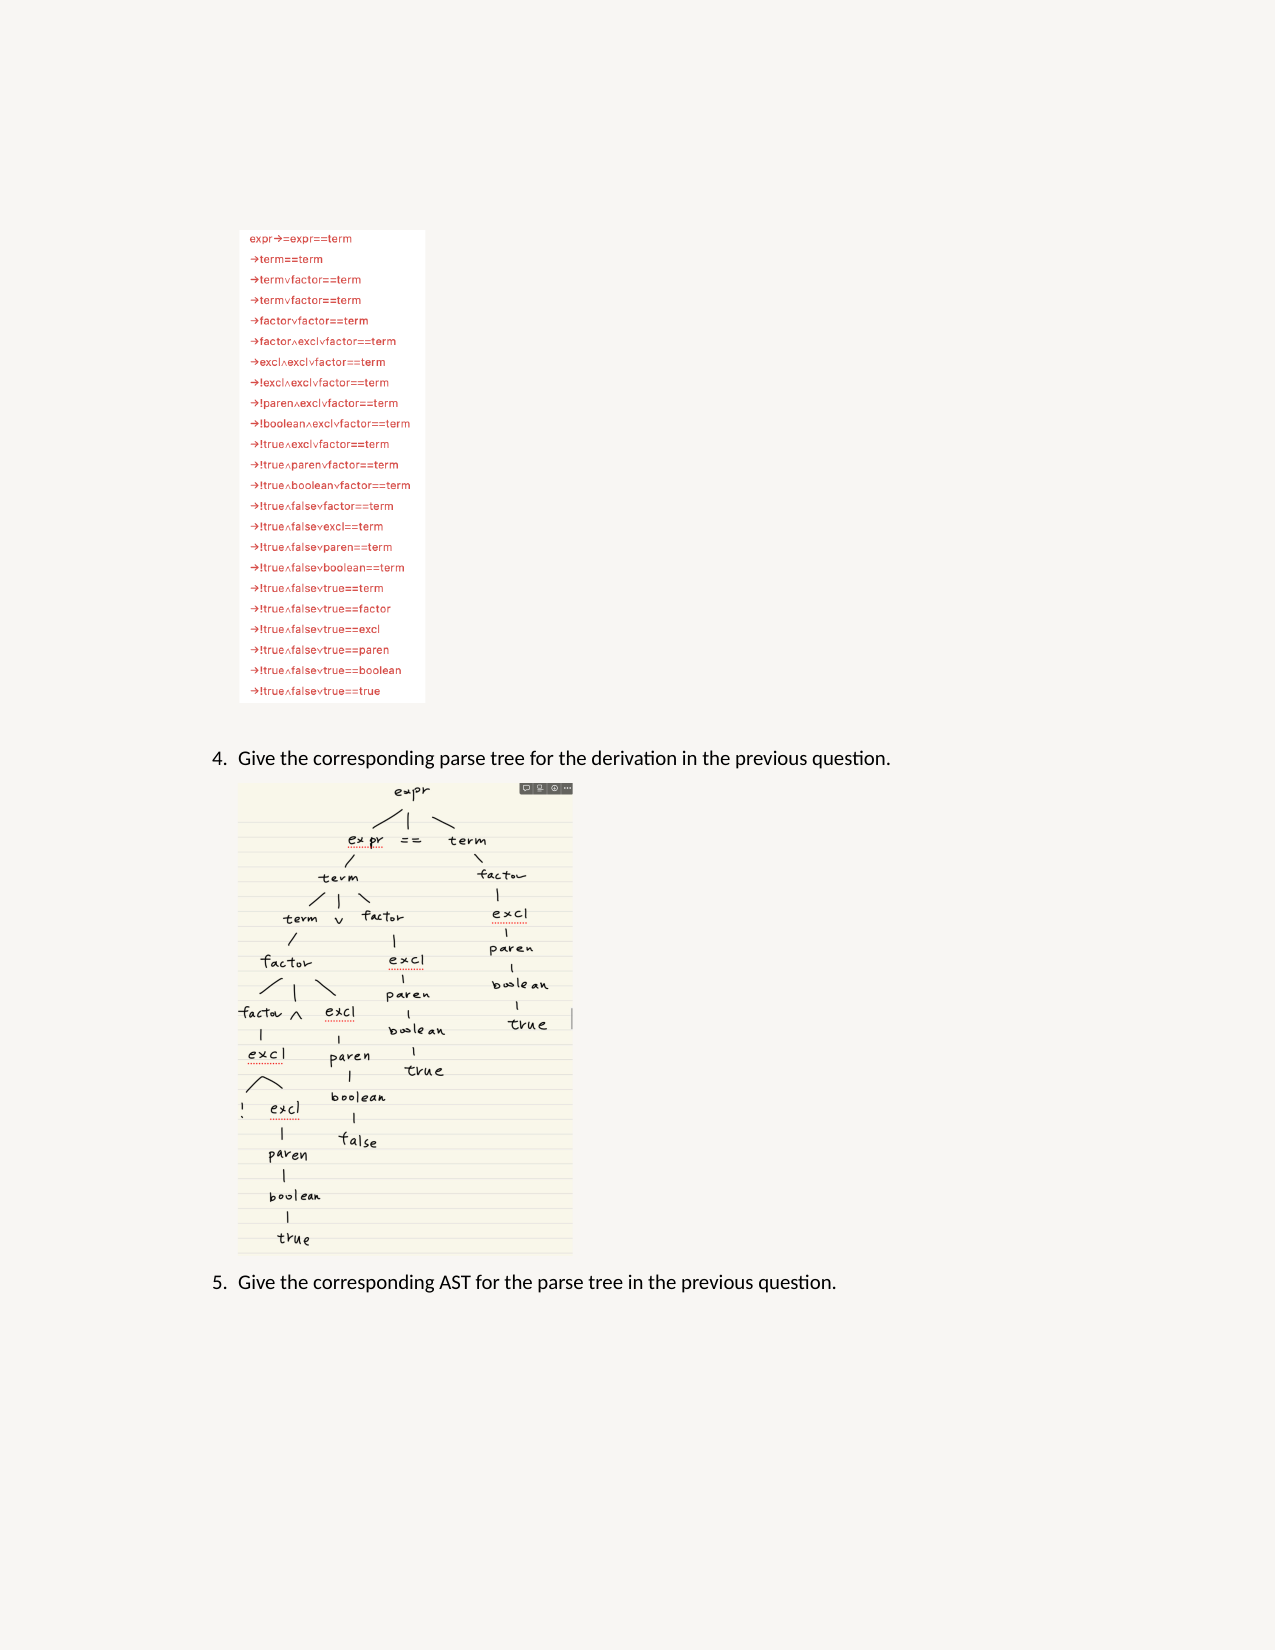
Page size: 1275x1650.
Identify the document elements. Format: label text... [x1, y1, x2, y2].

list Give the corresponding AST for the parse tree in the previous question. [212, 1269, 1069, 1294]
picture [237, 783, 573, 1256]
picture [239, 230, 426, 703]
list Give the corresponding parse tree for the derivation in the previous question. [212, 745, 1069, 771]
